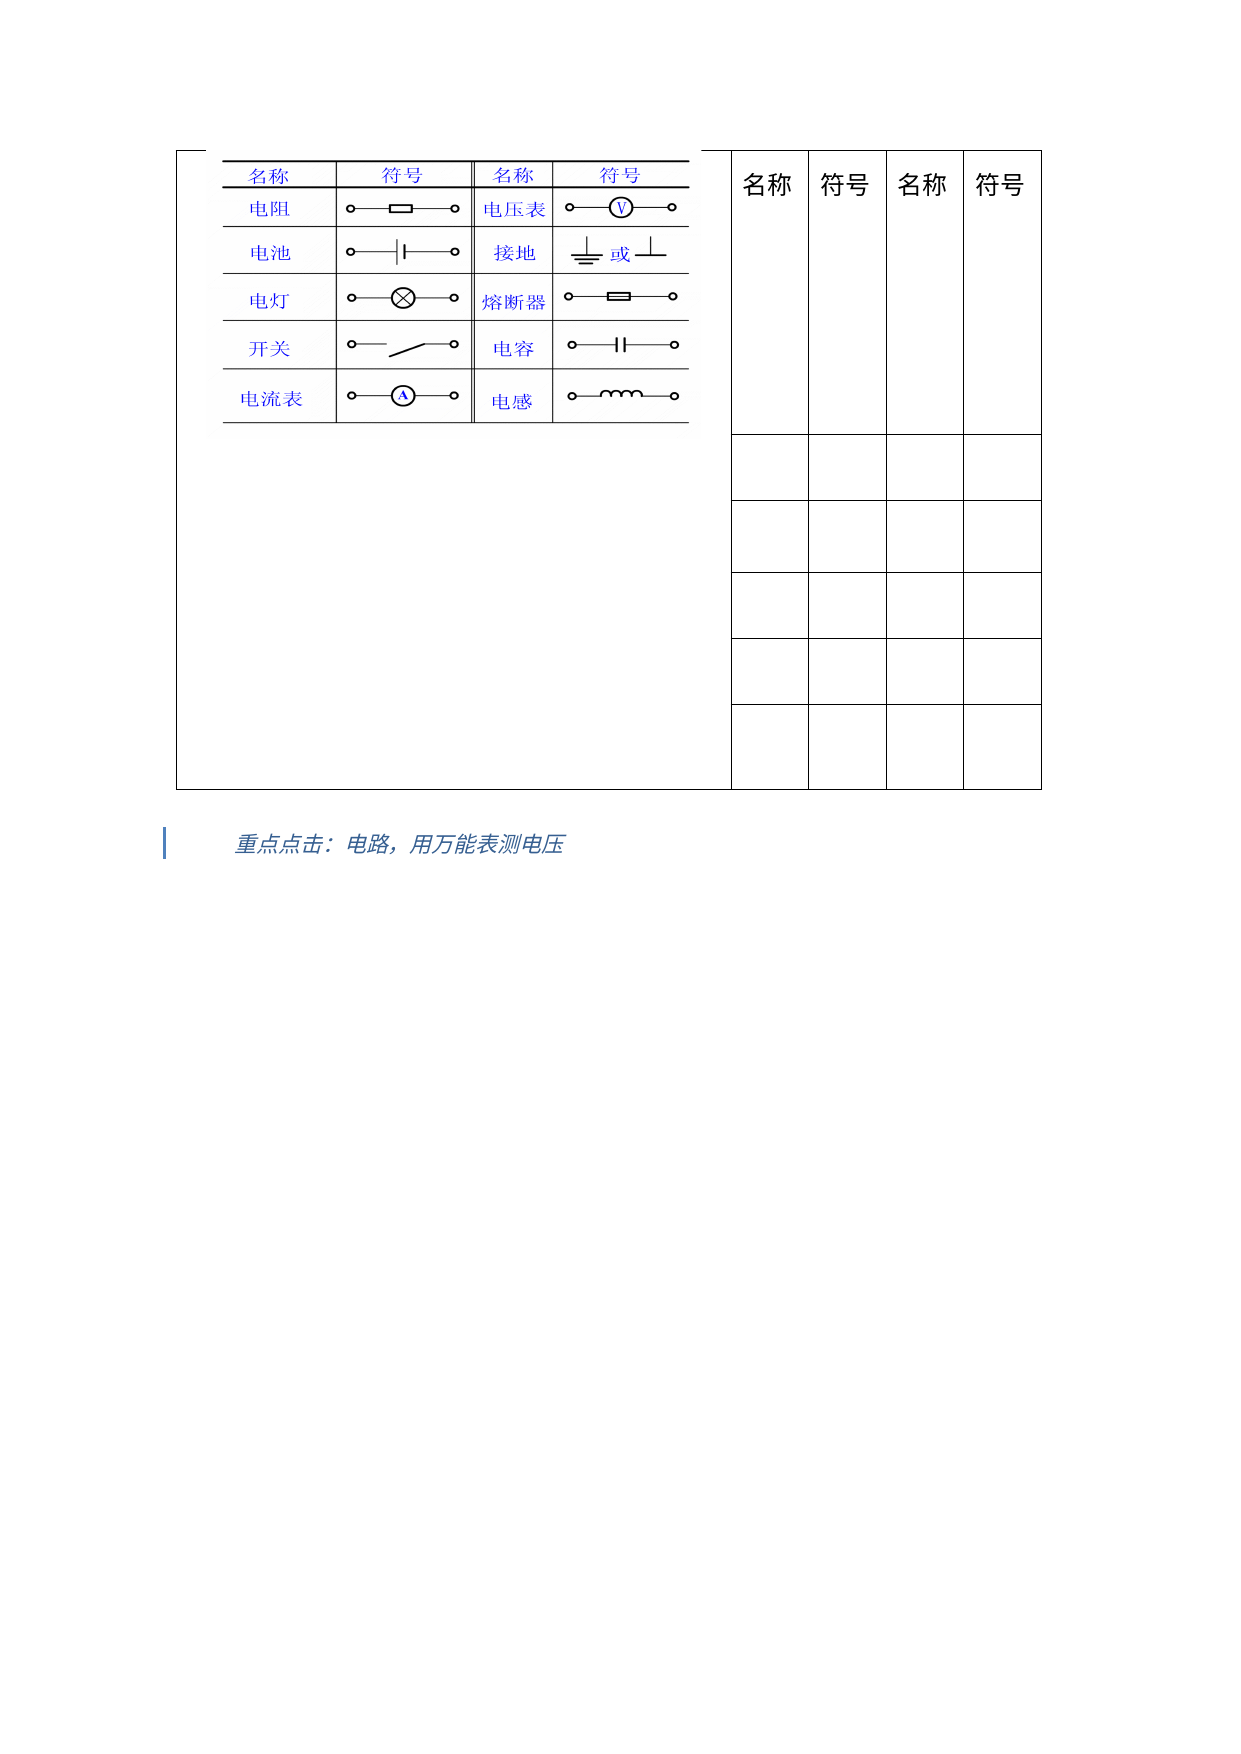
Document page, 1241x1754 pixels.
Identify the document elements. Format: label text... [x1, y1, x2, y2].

table_cell [809, 435, 886, 499]
table_header 名称 [732, 151, 808, 433]
table_cell [732, 639, 808, 704]
table_cell [964, 501, 1041, 572]
table_header 名称 [887, 151, 963, 433]
table_cell [732, 705, 808, 788]
table_cell [887, 573, 963, 638]
table_cell [964, 435, 1041, 499]
picture [206, 150, 702, 439]
table_header 符号 [964, 151, 1041, 433]
table_cell [887, 435, 963, 499]
table_cell [964, 705, 1041, 788]
table_cell [809, 573, 886, 638]
table_header 符号 [809, 151, 886, 433]
table_cell [887, 705, 963, 788]
table_cell [964, 573, 1041, 638]
table_cell [964, 639, 1041, 704]
table_cell [732, 573, 808, 638]
table_cell [887, 501, 963, 572]
table_header [177, 151, 731, 788]
table_cell [809, 705, 886, 788]
table_cell [732, 435, 808, 499]
table_cell [809, 639, 886, 704]
table_cell [732, 501, 808, 572]
table_cell [809, 501, 886, 572]
table_cell [887, 639, 963, 704]
